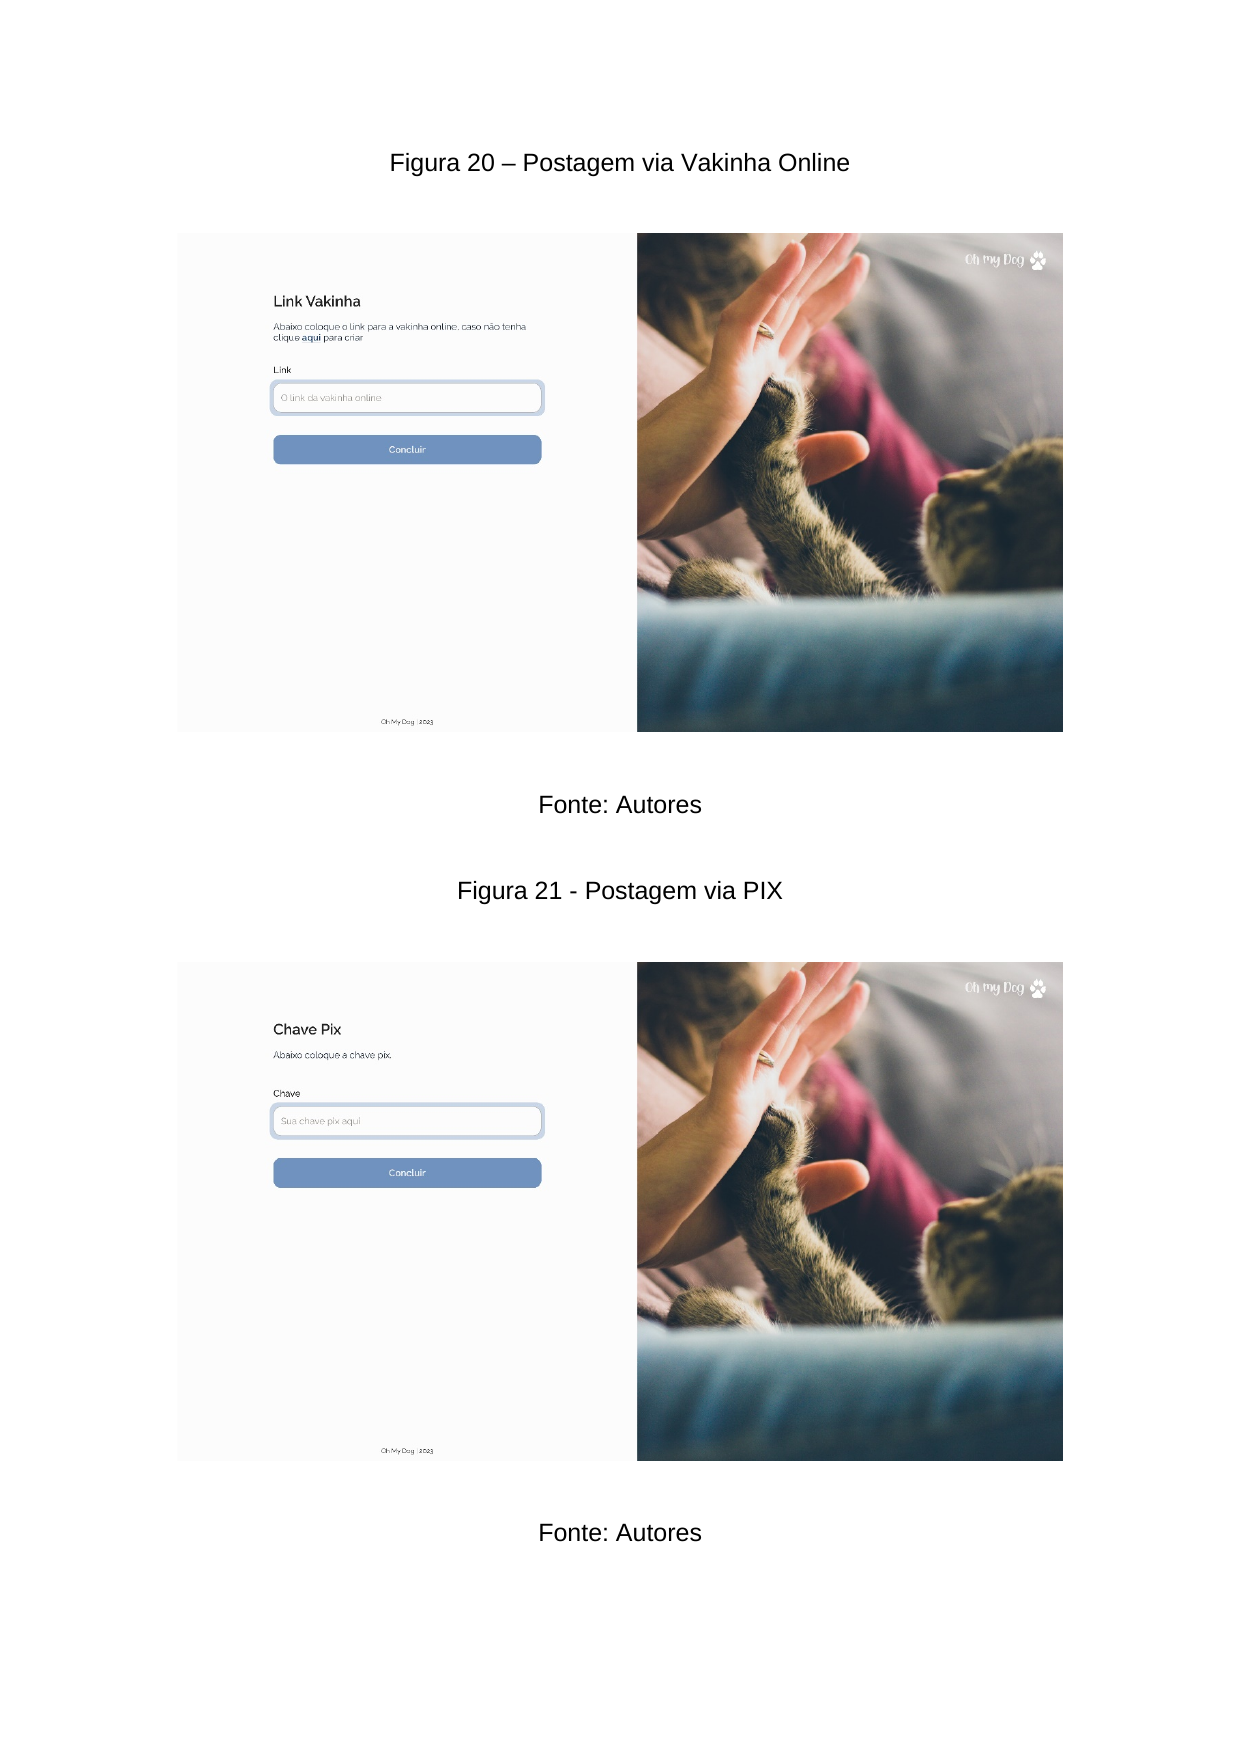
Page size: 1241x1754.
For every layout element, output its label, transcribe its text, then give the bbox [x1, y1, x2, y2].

text Figura 20 – Postagem via Vakinha Online [177, 148, 1063, 176]
text Fonte: Autores [177, 789, 1063, 818]
text Figura 21 - Postagem via PIX [177, 876, 1063, 904]
picture [177, 233, 1063, 732]
picture [177, 962, 1063, 1461]
text Fonte: Autores [177, 1518, 1063, 1547]
